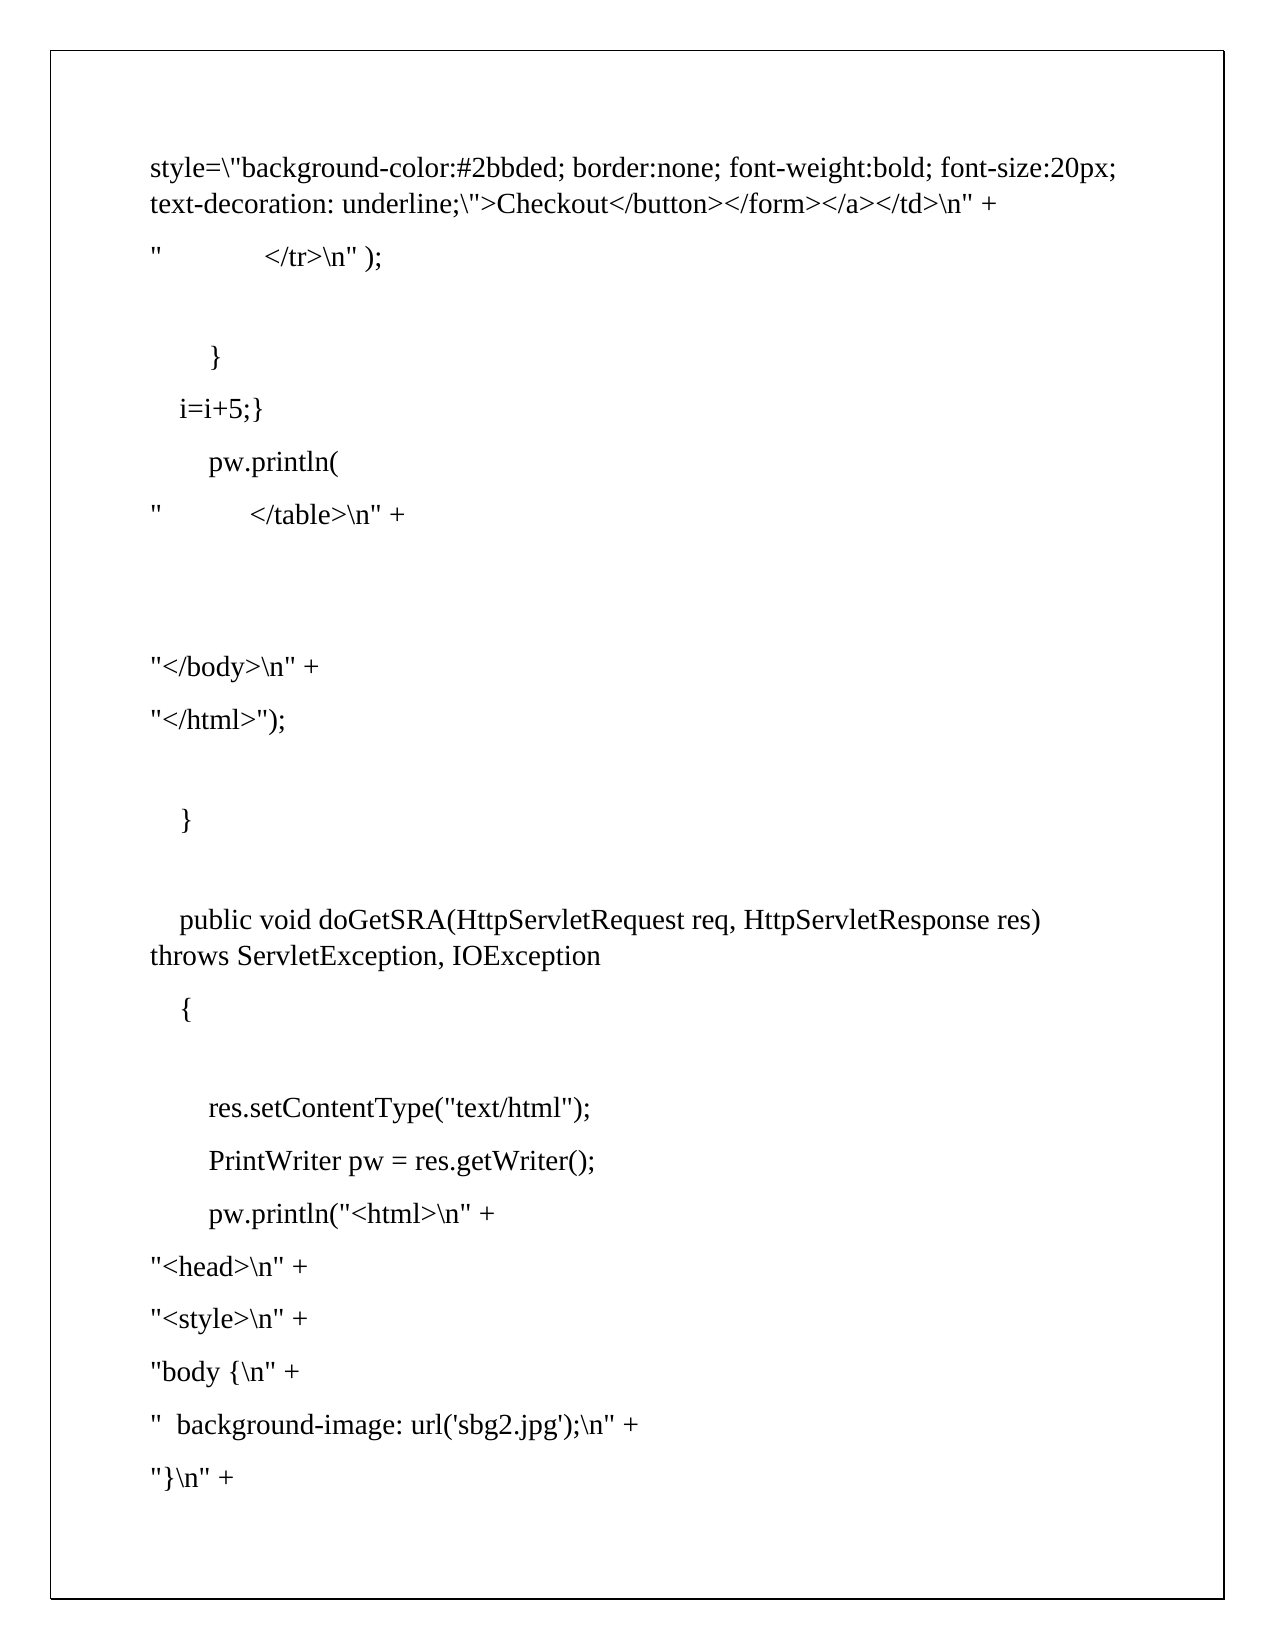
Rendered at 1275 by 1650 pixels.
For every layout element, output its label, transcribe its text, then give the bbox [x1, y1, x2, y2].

text "body {\n" + [150, 1354, 1124, 1388]
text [150, 150, 1124, 220]
text " </table>\n" + [150, 497, 1124, 531]
text "}\n" + [150, 1460, 1124, 1494]
text "</html>"); [150, 702, 1124, 736]
text PrintWriter pw = res.getWriter(); [150, 1143, 1124, 1177]
text public void doGetSRA(HttpServletRequest req, HttpServletResponse res) throws ServletException, IOException [150, 902, 1124, 971]
text pw.println( [150, 444, 1124, 478]
text { [150, 991, 1124, 1024]
text "<style>\n" + [150, 1302, 1124, 1335]
text " background-image: url('sbg2.jpg');\n" + [150, 1407, 1124, 1441]
text "</body>\n" + [150, 649, 1124, 683]
text res.setContentType("text/html"); [150, 1090, 1124, 1124]
text } [150, 339, 1124, 372]
text "<head>\n" + [150, 1249, 1124, 1282]
text i=i+5;} [150, 391, 1124, 425]
text } [150, 802, 1124, 836]
text pw.println("<html>\n" + [150, 1196, 1124, 1229]
text " </tr>\n" ); [150, 239, 1124, 272]
